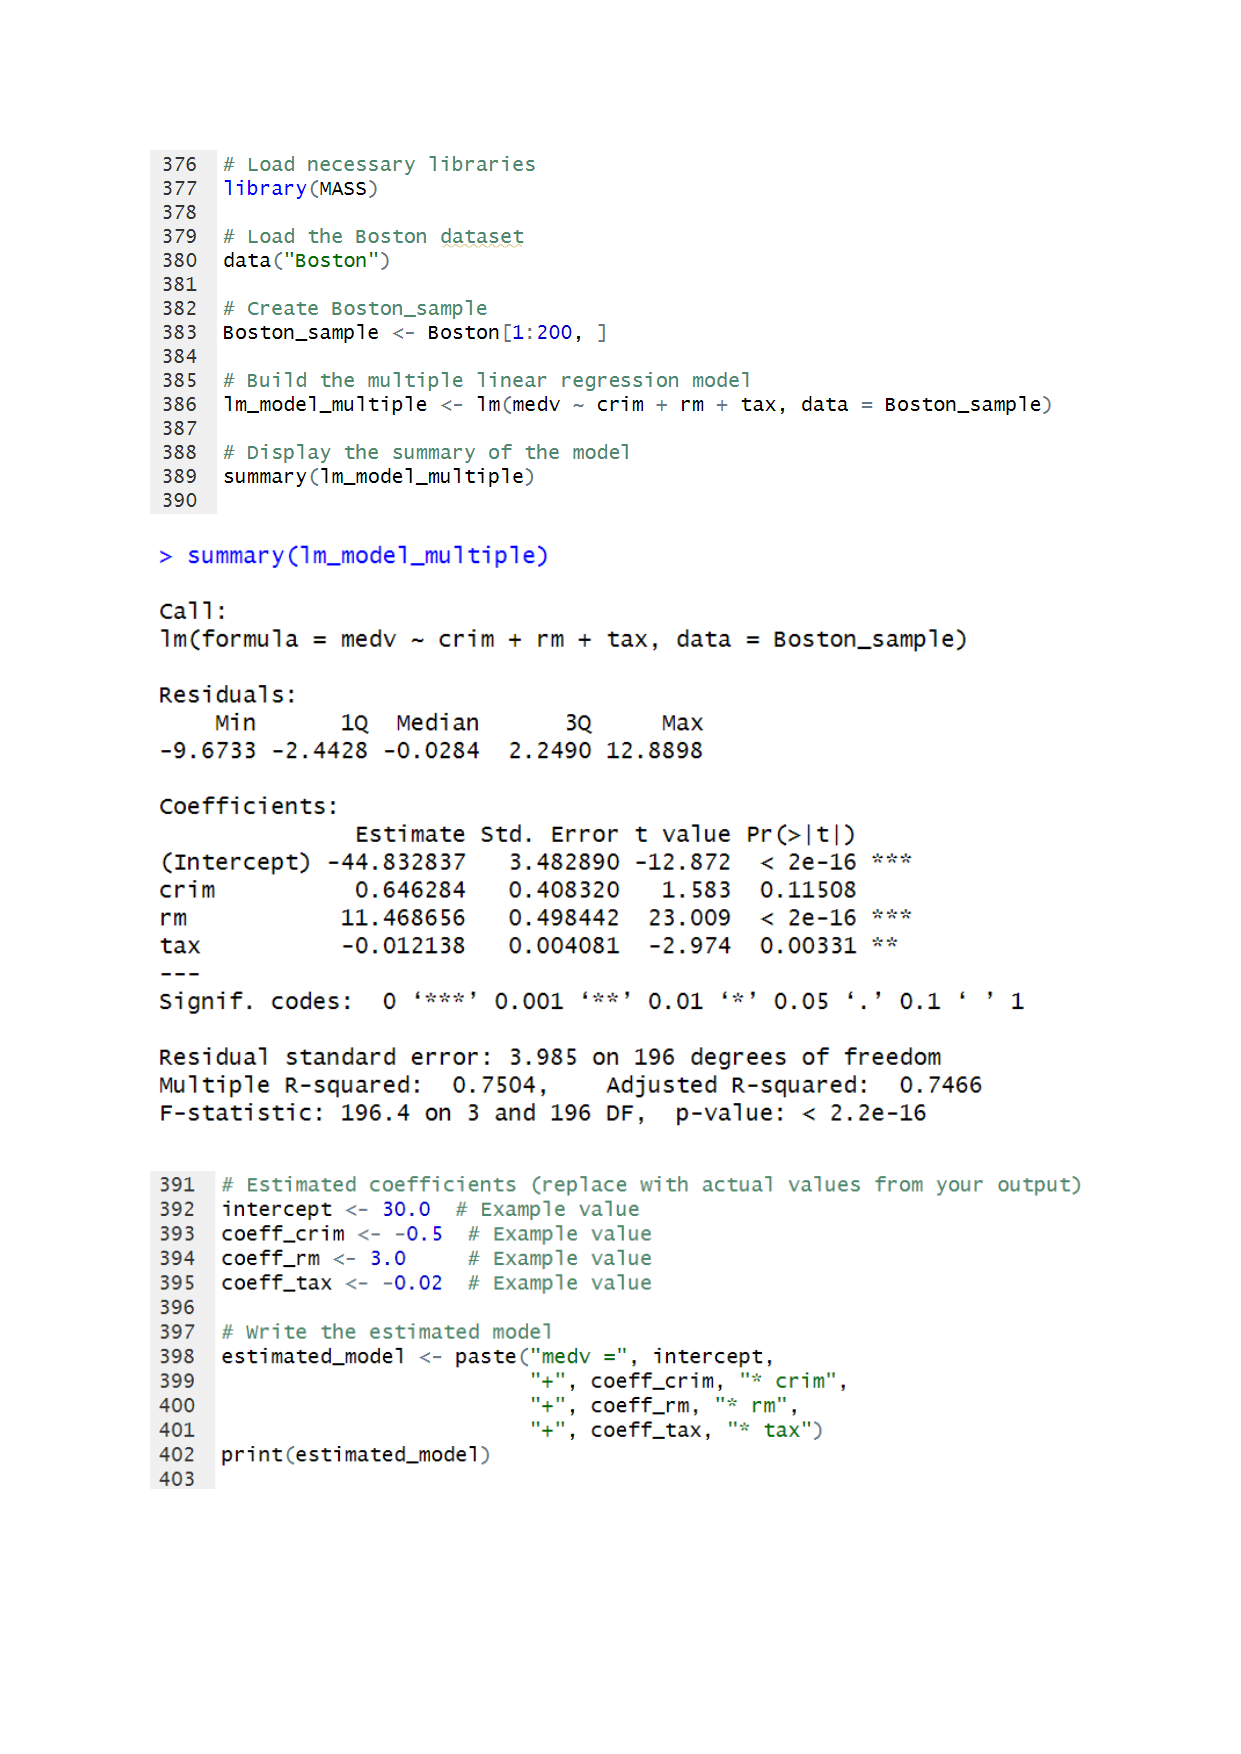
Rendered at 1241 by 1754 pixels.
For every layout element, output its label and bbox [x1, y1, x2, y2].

picture [150, 150, 1091, 514]
picture [150, 1171, 1091, 1489]
picture [150, 541, 1091, 1145]
